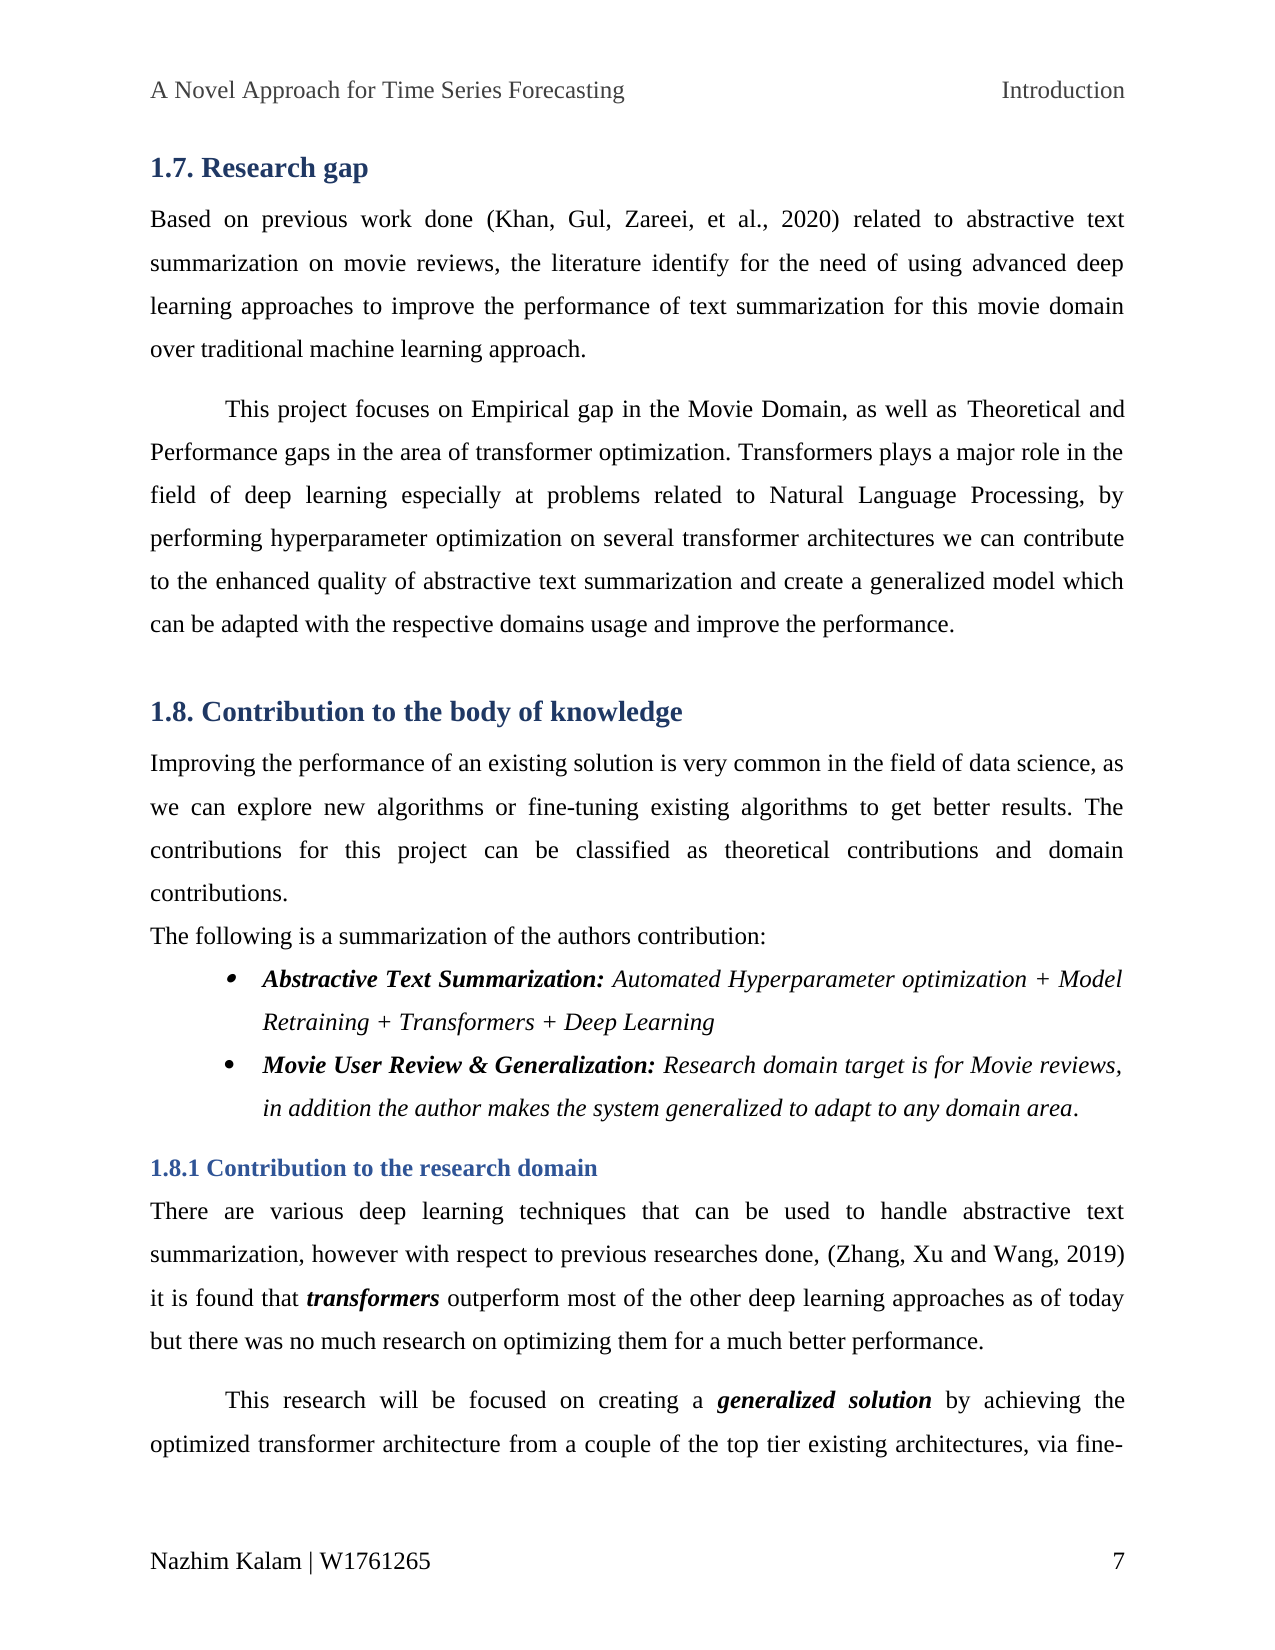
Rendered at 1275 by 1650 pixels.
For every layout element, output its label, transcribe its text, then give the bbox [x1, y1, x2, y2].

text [150, 1386, 1125, 1457]
text There are various deep learning techniques that can be used to handle abstractive text summarization, however with respect to previous researches done, (Zhang, Xu and Wang, 2019) it is found that transformers outperform most of the other deep learning approaches as of today but there was no much research on optimizing them for a much better performance. [150, 1196, 1125, 1354]
subtitle 1.8.1 Contribution to the research domain [150, 1153, 1125, 1182]
subtitle 1.7. Research gap [150, 150, 1125, 183]
list Movie User Review & Generalization: Research domain target is for Movie reviews, in addition the author makes the system generalized to adapt to any domain area. [225, 1050, 1125, 1122]
list Improving the performance of an existing solution is very common in the field of data science, as we can explore new algorithms or fine-tuning existing algorithms to get better results. The contributions for this project can be classified as theoretical contributions and domain contributions. [150, 748, 1125, 907]
text This project focuses on Empirical gap in the Movie Domain, as well as Theoretical and Performance gaps in the area of transformer optimization. Transformers plays a major role in the field of deep learning especially at problems related to Natural Language Processing, by performing hyperparameter optimization on several transformer architectures we can contribute to the enhanced quality of abstractive text summarization and create a generalized model which can be adapted with the respective domains usage and improve the performance. [150, 394, 1125, 638]
list Abstractive Text Summarization: Automated Hyperparameter optimization + Model Retraining + Transformers + Deep Learning [225, 964, 1125, 1036]
list The following is a summarization of the authors contribution: [150, 921, 1125, 950]
text Based on previous work done (Khan, Gul, Zareei, et al., 2020) related to abstractive text summarization on movie reviews, the literature identify for the need of using advanced deep learning approaches to improve the performance of text summarization for this movie domain over traditional machine learning approach. [150, 204, 1125, 363]
subtitle 1.8. Contribution to the body of knowledge [150, 694, 1125, 728]
